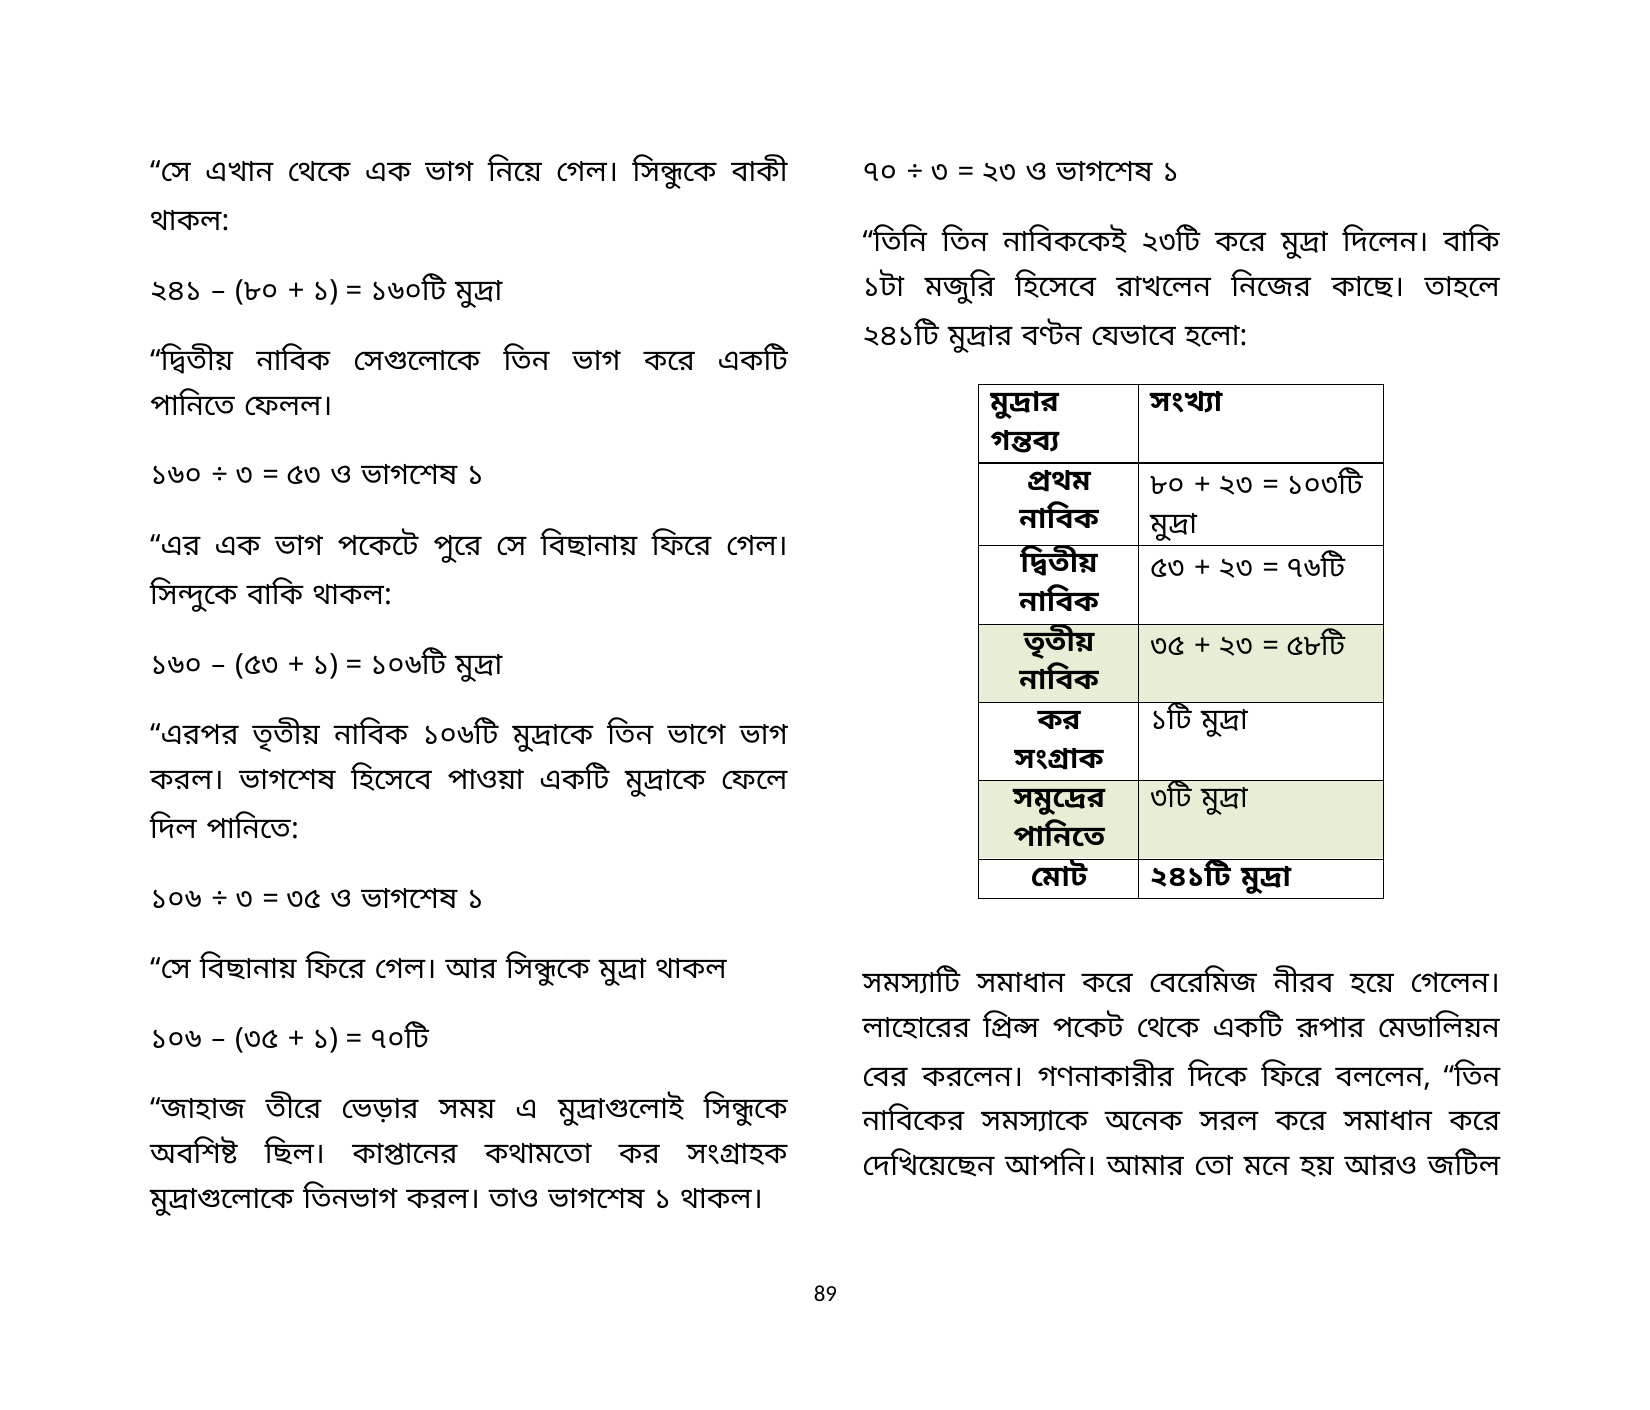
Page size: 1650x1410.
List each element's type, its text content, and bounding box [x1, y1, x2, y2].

table_header মুদ্রার গন্তব্য [979, 385, 1138, 462]
table_cell ৫৩ + ২৩ = ৭৬টি [1139, 546, 1383, 623]
text “সে বিছানায় ফিরে গেল। আর সিন্ধুকে মুদ্রা থাকল [150, 947, 787, 990]
text “এরপর তৃতীয় নাবিক ১০৬টি মুদ্রাকে তিন ভাগে ভাগ করল। ভাগশেষ হিসেবে পাওয়া একটি মুদ্রাকে ফেলে দিল পানিতে: [150, 713, 787, 850]
text ১৬০ – (৫৩ + ১) = ১০৬টি মুদ্রা [150, 643, 787, 686]
text ১০৬ – (৩৫ + ১) = ৭০টি [150, 1018, 787, 1061]
text ১৬০ ÷ ৩ = ৫৩ ও ভাগশেষ ১ [150, 454, 787, 497]
text “সে এখান থেকে এক ভাগ নিয়ে গেল। সিন্ধুকে বাকী থাকল: [150, 150, 787, 242]
table_cell ৮০ + ২৩ = ১০৩টি মুদ্রা [1139, 464, 1383, 545]
text “তিনি তিন নাবিককেই ২৩টি করে মুদ্রা দিলেন। বাকি ১টা মজুরি হিসেবে রাখলেন নিজের কাছে। তাহলে ২৪১টি মুদ্রার বণ্টন যেভাবে হলো: [862, 220, 1500, 357]
text ২৪১ – (৮০ + ১) = ১৬০টি মুদ্রা [150, 269, 787, 312]
table_cell ১টি মুদ্রা [1139, 703, 1383, 780]
table_cell ৩৫ + ২৩ = ৫৮টি [1139, 625, 1383, 702]
table_cell দ্বিতীয় নাবিক [979, 546, 1138, 623]
table_cell ৩টি মুদ্রা [1139, 781, 1383, 858]
table_cell মোট [979, 860, 1138, 898]
text “এর এক ভাগ পকেটে পুরে সে বিছানায় ফিরে গেল। সিন্দুকে বাকি থাকল: [150, 524, 787, 616]
table_cell ২৪১টি মুদ্রা [1139, 860, 1383, 898]
table_cell তৃতীয় নাবিক [979, 625, 1138, 702]
text “দ্বিতীয় নাবিক সেগুলোকে তিন ভাগ করে একটি পানিতে ফেলল। [150, 339, 787, 427]
table_cell কর সংগ্রাক [979, 703, 1138, 780]
text “জাহাজ তীরে ভেড়ার সময় এ মুদ্রাগুলোই সিন্ধুকে অবশিষ্ট ছিল। কাপ্তানের কথামতো কর সংগ্রাহক মুদ্রাগুলোকে তিনভাগ করল। তাও ভাগশেষ ১ থাকল। [150, 1088, 787, 1220]
text ১০৬ ÷ ৩ = ৩৫ ও ভাগশেষ ১ [150, 877, 787, 920]
table_cell সমুদ্রের পানিতে [979, 781, 1138, 858]
table_cell প্রথম নাবিক [979, 464, 1138, 545]
table_header সংখ্যা [1139, 385, 1383, 462]
text ৭০ ÷ ৩ = ২৩ ও ভাগশেষ ১ [862, 150, 1500, 193]
